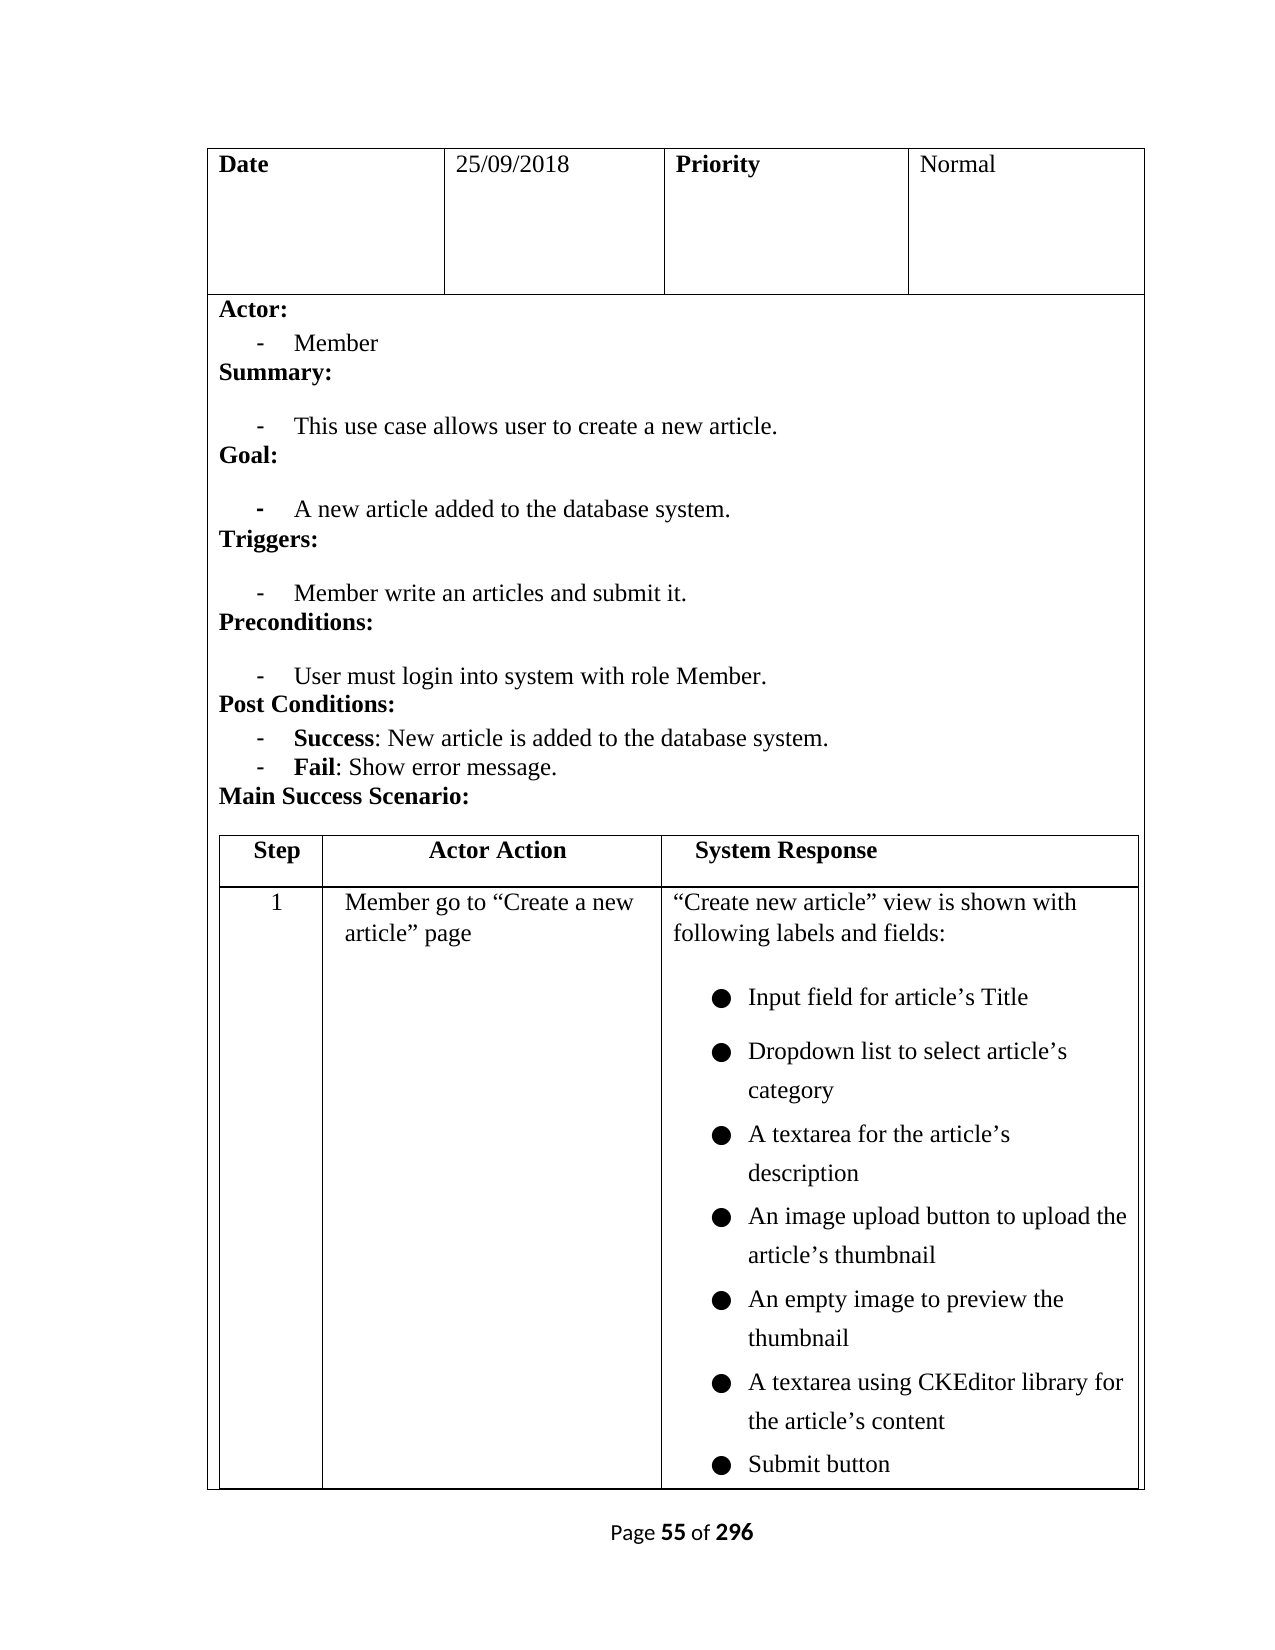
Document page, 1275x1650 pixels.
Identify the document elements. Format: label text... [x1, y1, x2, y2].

table_cell 25/09/2018 [445, 149, 664, 293]
table_cell Normal [909, 149, 1144, 293]
table_cell Priority [665, 149, 908, 293]
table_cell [208, 295, 1144, 1489]
table_cell Date [208, 149, 444, 293]
